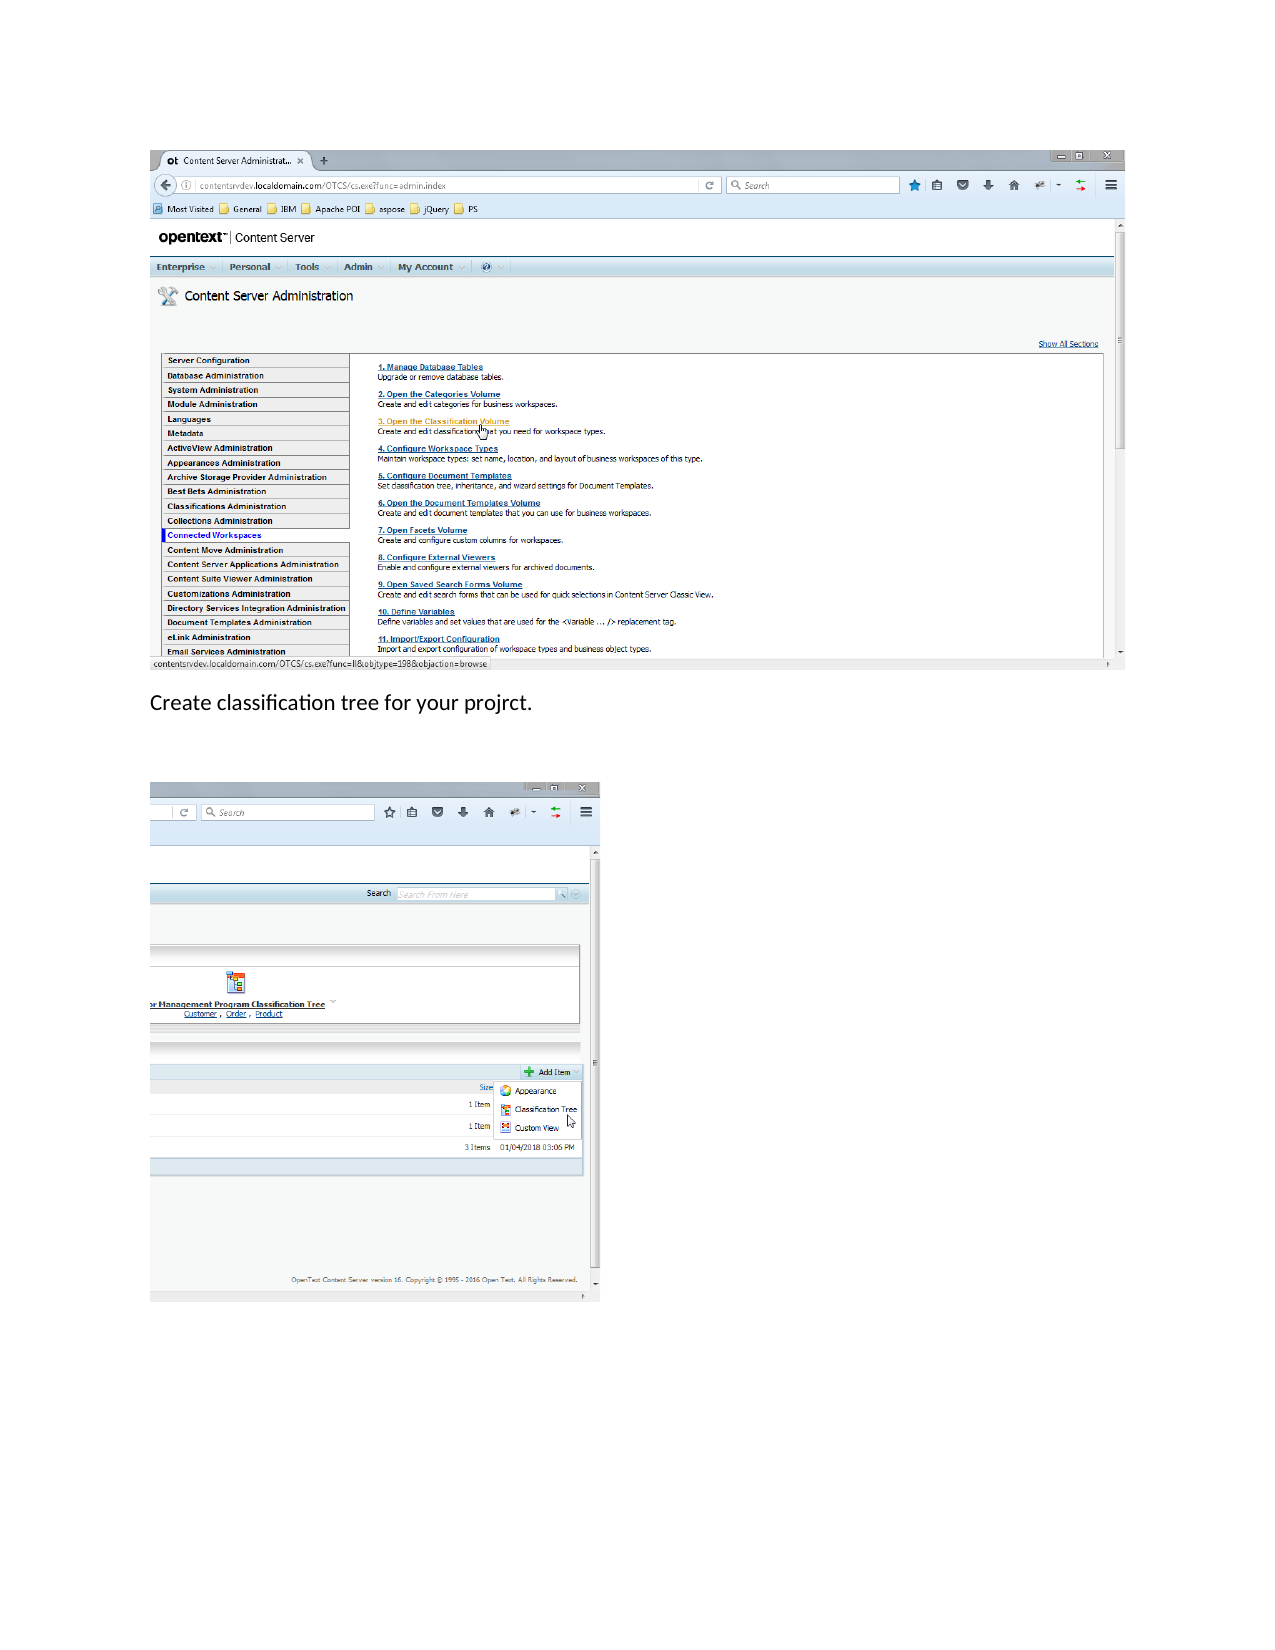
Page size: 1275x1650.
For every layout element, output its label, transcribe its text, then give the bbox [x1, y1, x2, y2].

picture [150, 150, 1125, 670]
text Create classification tree for your projrct. [150, 688, 1125, 716]
picture [150, 782, 600, 1302]
